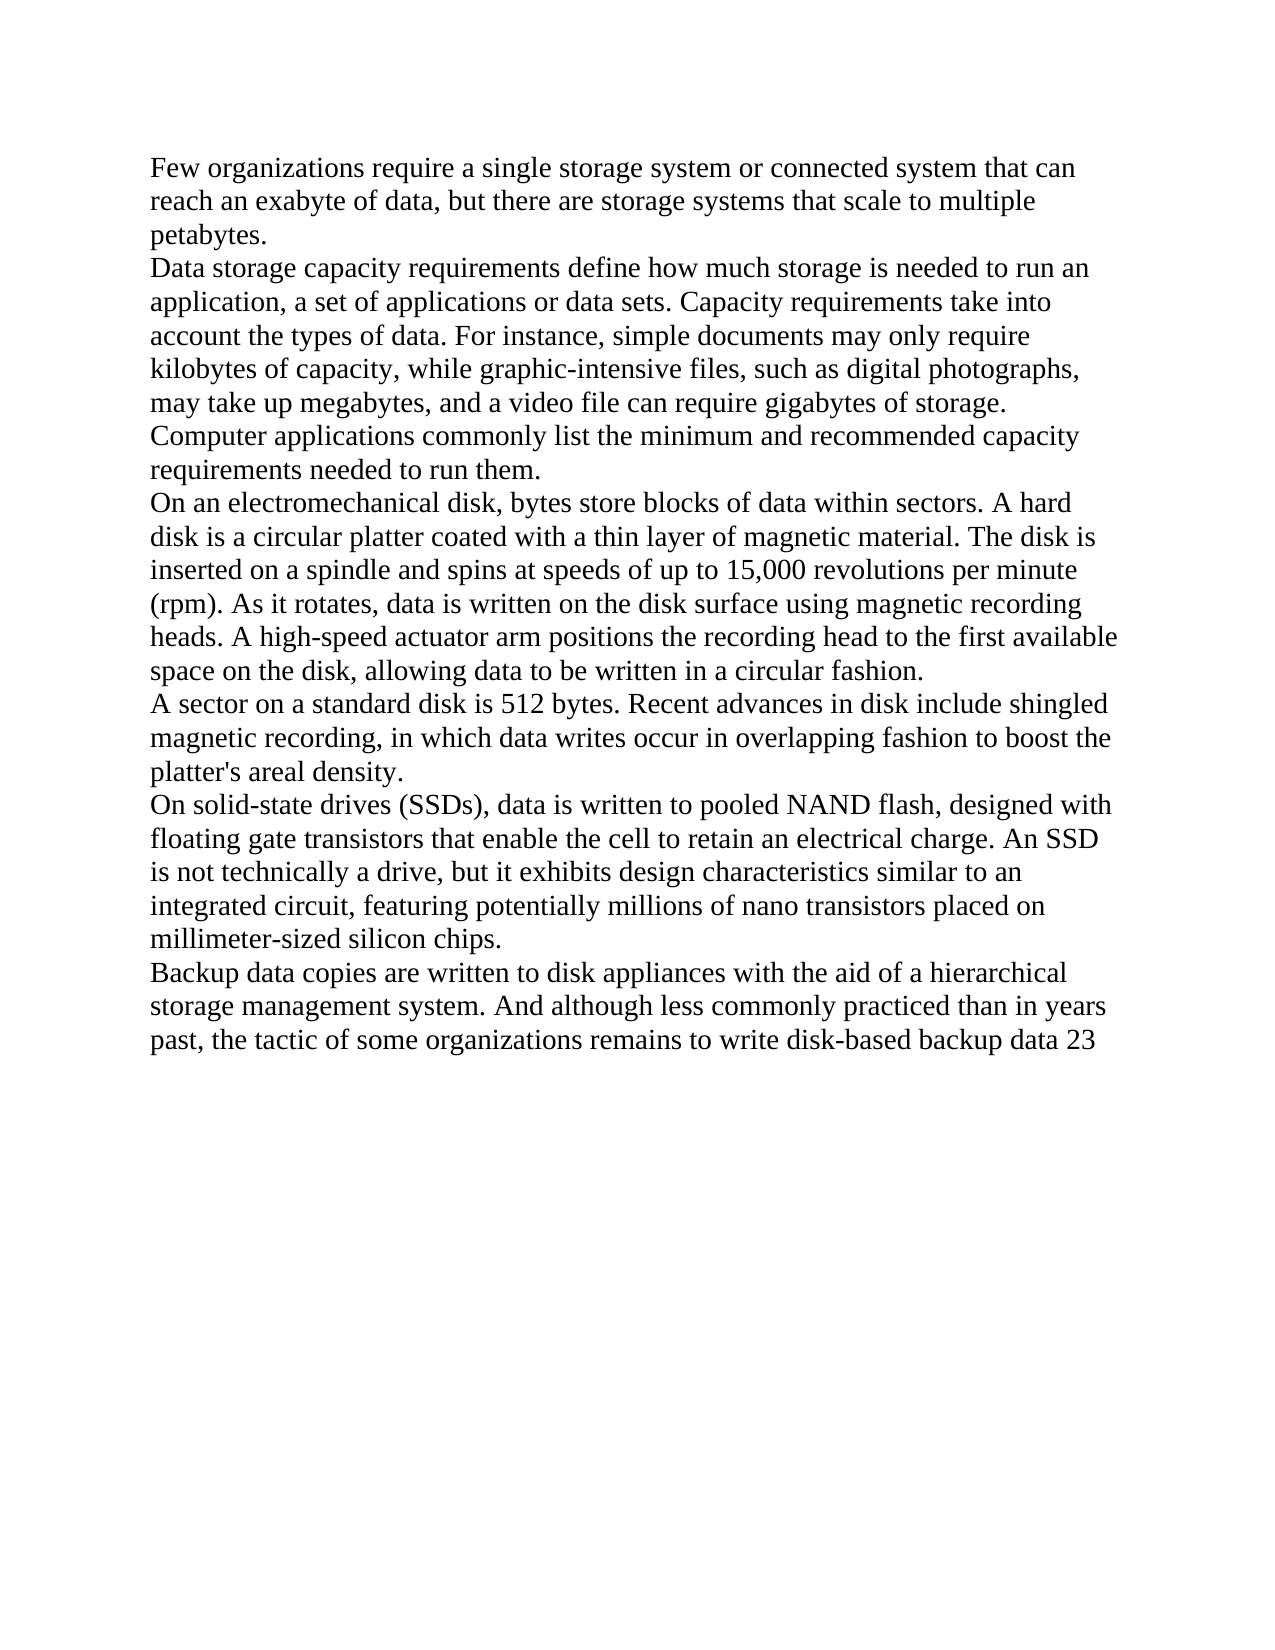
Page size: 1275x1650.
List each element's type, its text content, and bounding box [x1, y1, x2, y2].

text Few organizations require a single storage system or connected system that can reach an exabyte of data, but there are storage systems that scale to multiple petabytes. [150, 150, 1125, 251]
text Data storage capacity requirements define how much storage is needed to run an application, a set of applications or data sets. Capacity requirements take into account the types of data. For instance, simple documents may only require kilobytes of capacity, while graphic-intensive files, such as digital photographs, may take up megabytes, and a video file can require gigabytes of storage. Computer applications commonly list the minimum and recommended capacity requirements needed to run them. [150, 251, 1125, 485]
text On an electromechanical disk, bytes store blocks of data within sectors. A hard disk is a circular platter coated with a thin layer of magnetic material. The disk is inserted on a spindle and spins at speeds of up to 15,000 revolutions per minute (rpm). As it rotates, data is written on the disk surface using magnetic recording heads. A high-speed actuator arm positions the recording head to the first available space on the disk, allowing data to be written in a circular fashion. [150, 485, 1125, 687]
text A sector on a standard disk is 512 bytes. Recent advances in disk include shingled magnetic recording, in which data writes occur in overlapping fashion to boost the platter's areal density. [150, 687, 1125, 787]
text Backup data copies are written to disk appliances with the aid of a hierarchical storage management system. And although less commonly practiced than in years past, the tactic of some organizations remains to write disk-based backup data 23 [150, 955, 1125, 1056]
text On solid-state drives (SSDs), data is written to pooled NAND flash, designed with floating gate transistors that enable the cell to retain an electrical charge. An SSD is not technically a drive, but it exhibits design characteristics similar to an integrated circuit, featuring potentially millions of nano transistors placed on millimeter-sized silicon chips. [150, 787, 1125, 955]
